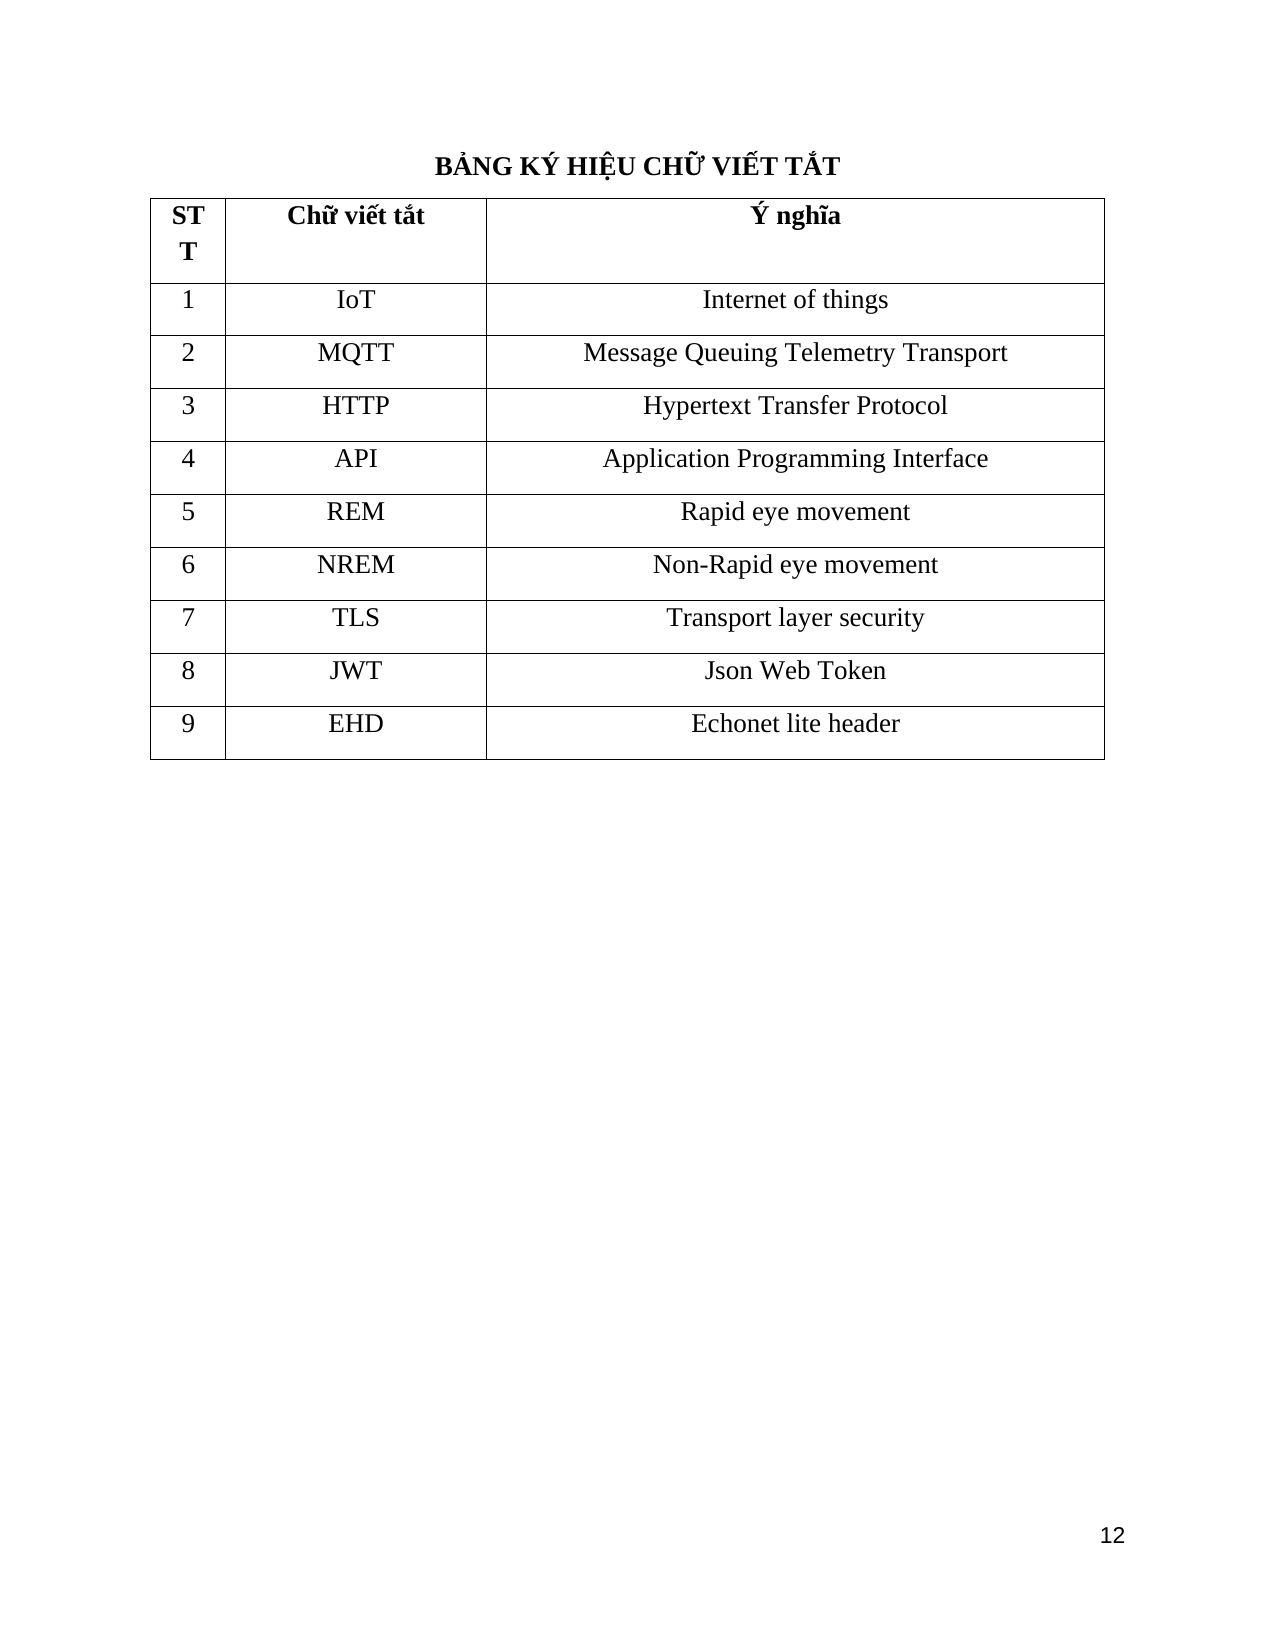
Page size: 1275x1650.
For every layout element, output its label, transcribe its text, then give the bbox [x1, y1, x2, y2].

table_cell 7 [151, 601, 225, 653]
table_cell API [226, 442, 486, 494]
table_cell 8 [151, 654, 225, 706]
table_cell Echonet lite header [487, 707, 1104, 759]
table_cell Transport layer security [487, 601, 1104, 653]
table_cell NREM [226, 548, 486, 600]
table_cell Rapid eye movement [487, 495, 1104, 547]
table_cell 2 [151, 336, 225, 388]
table_cell JWT [226, 654, 486, 706]
table_cell IoT [226, 284, 486, 335]
table_cell 5 [151, 495, 225, 547]
table_cell REM [226, 495, 486, 547]
table_cell Internet of things [487, 284, 1104, 335]
table_cell 1 [151, 284, 225, 335]
table_cell Hypertext Transfer Protocol [487, 389, 1104, 441]
table_cell 9 [151, 707, 225, 759]
table_cell 6 [151, 548, 225, 600]
table_cell 3 [151, 389, 225, 441]
table_cell EHD [226, 707, 486, 759]
table_cell HTTP [226, 389, 486, 441]
table_cell Json Web Token [487, 654, 1104, 706]
table_cell Application Programming Interface [487, 442, 1104, 494]
table_header Ý nghĩa [487, 199, 1104, 282]
table_cell 4 [151, 442, 225, 494]
table_cell TLS [226, 601, 486, 653]
table_cell Non-Rapid eye movement [487, 548, 1104, 600]
table_header Chữ viết tắt [226, 199, 486, 282]
table_cell Message Queuing Telemetry Transport [487, 336, 1104, 388]
table_cell MQTT [226, 336, 486, 388]
table_header STT [151, 199, 225, 282]
text BẢNG KÝ HIỆU CHỮ VIẾT TẮT [150, 150, 1125, 181]
